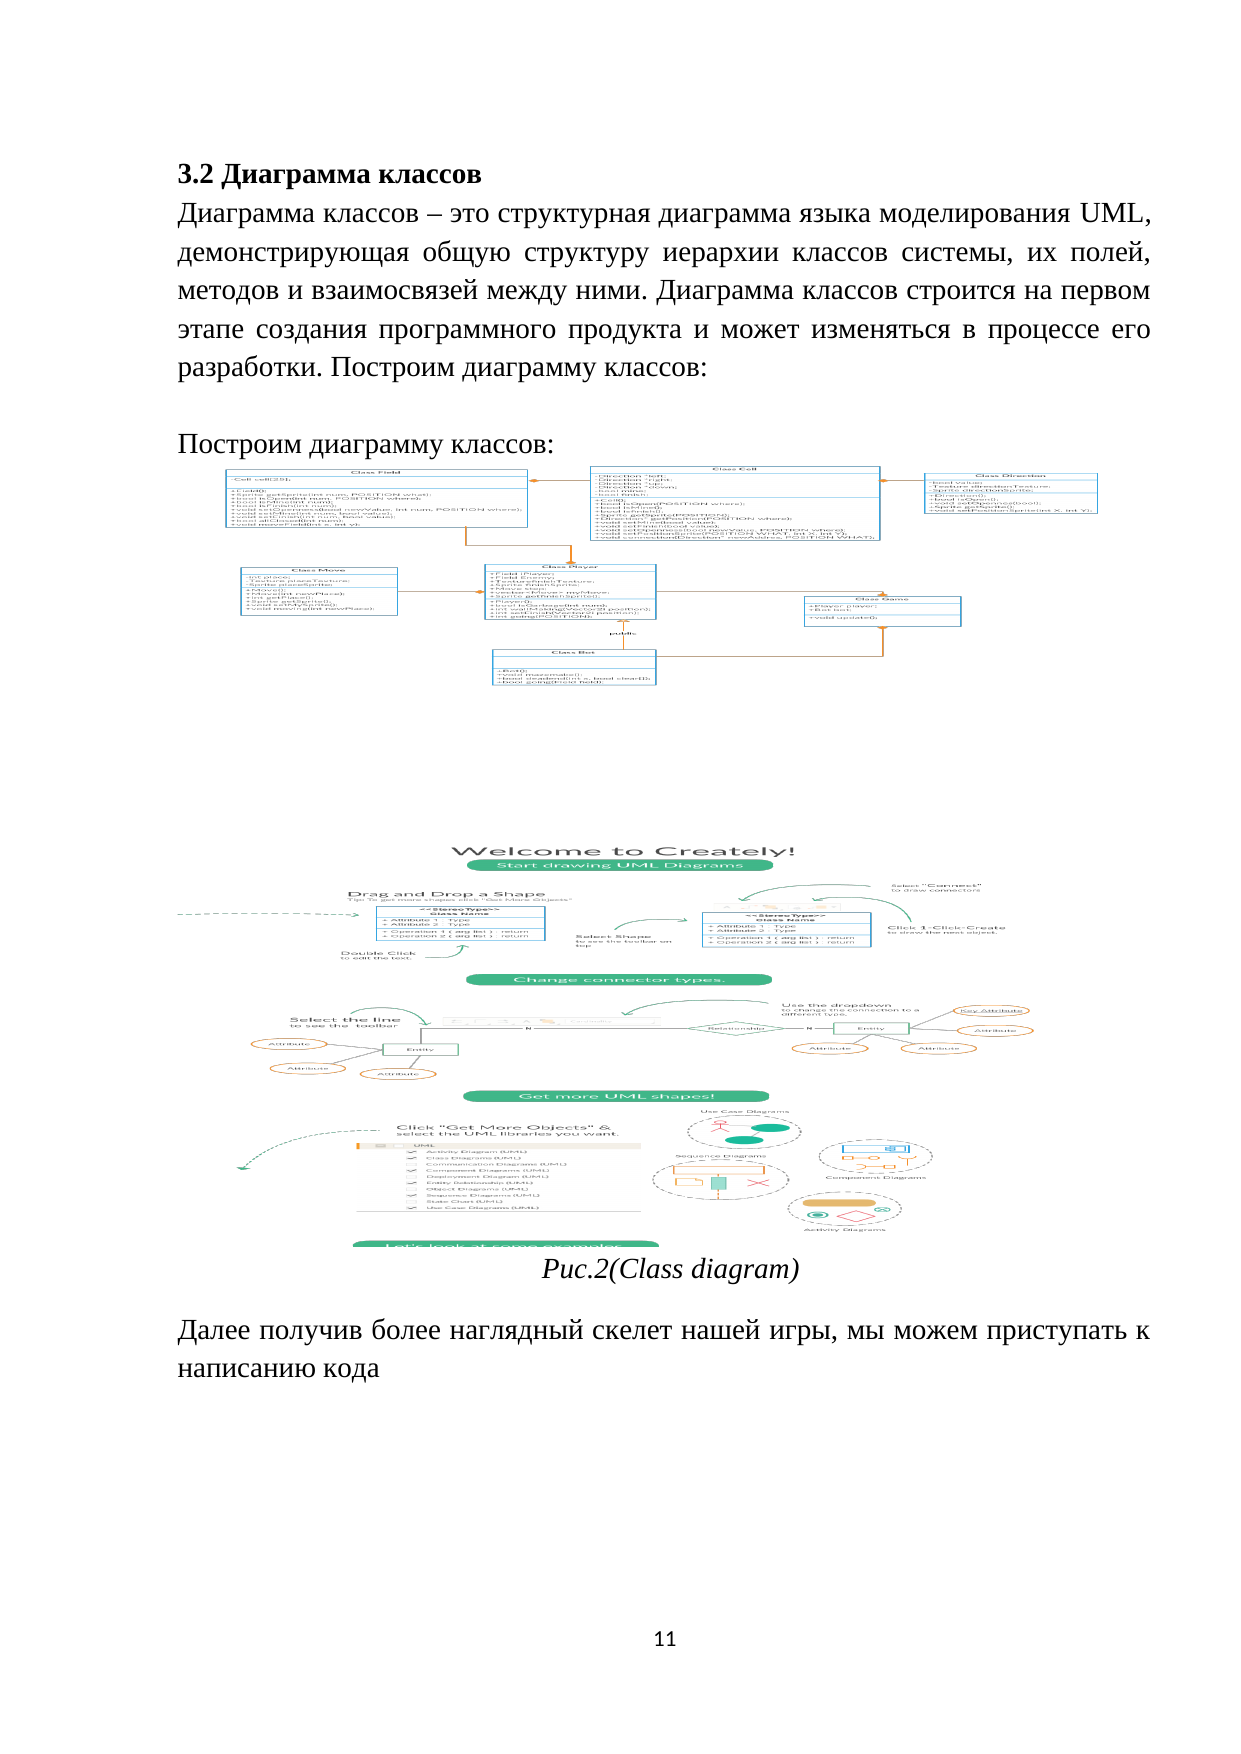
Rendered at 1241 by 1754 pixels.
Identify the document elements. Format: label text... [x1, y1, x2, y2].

text 3.2 Диаграмма классов [177, 157, 1152, 190]
text Рис.2(Class diagram) [177, 1251, 1152, 1285]
picture [177, 465, 1167, 1247]
text Далее получив более наглядный скелет нашей игры, мы можем приступать к написанию кода [177, 1312, 1152, 1384]
text Диаграмма классов – это структурная диаграмма языка моделирования UML, демонстрирующая общую структуру иерархии классов системы, их полей, методов и взаимосвязей между ними. Диаграмма классов строится на первом этапе создания программного продукта и может изменяться в процессе его разработки. Построим диаграмму классов: [177, 195, 1152, 383]
text Построим диаграмму классов: [177, 426, 1152, 460]
